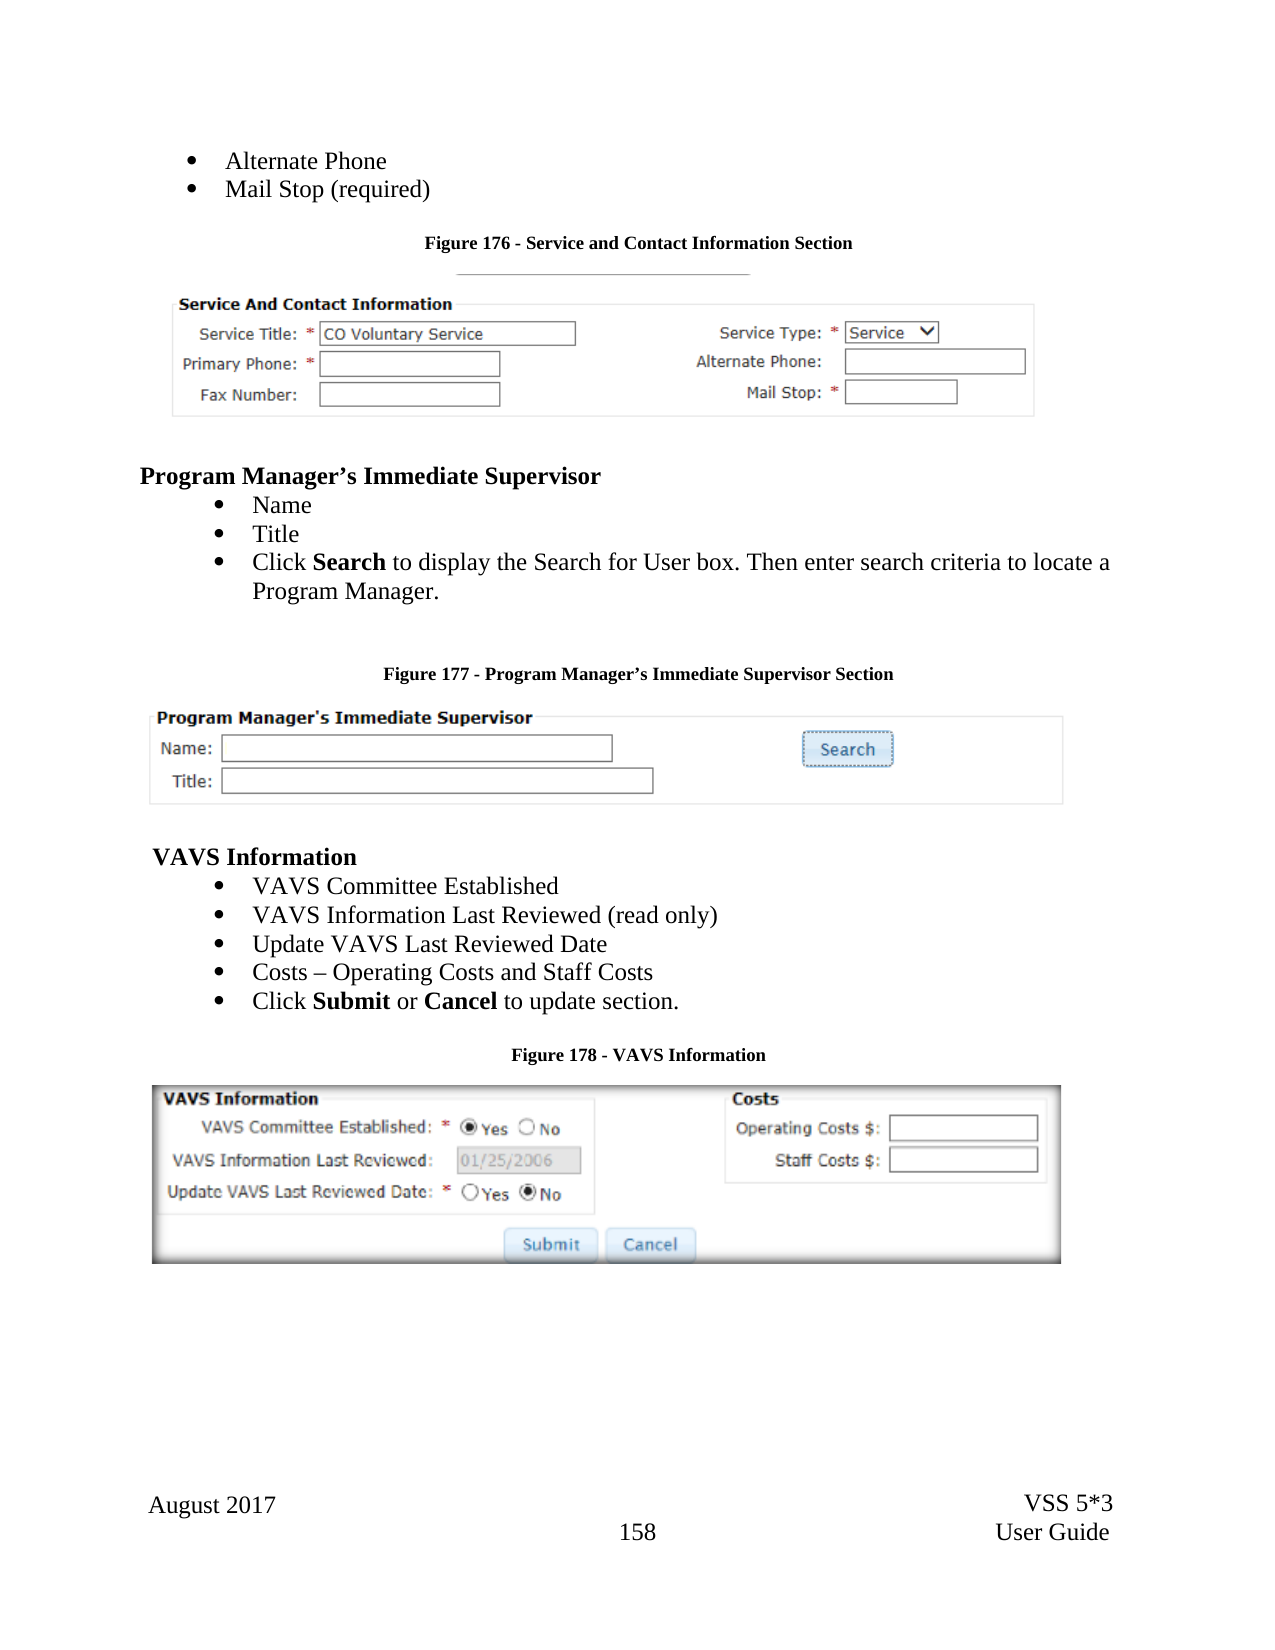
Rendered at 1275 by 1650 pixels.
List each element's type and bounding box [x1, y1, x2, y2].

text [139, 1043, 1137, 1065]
picture [151, 274, 1057, 433]
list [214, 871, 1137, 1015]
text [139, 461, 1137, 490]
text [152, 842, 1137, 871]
picture [148, 704, 1078, 814]
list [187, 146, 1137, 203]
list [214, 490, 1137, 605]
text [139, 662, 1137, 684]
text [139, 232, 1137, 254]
picture [151, 1085, 1062, 1264]
